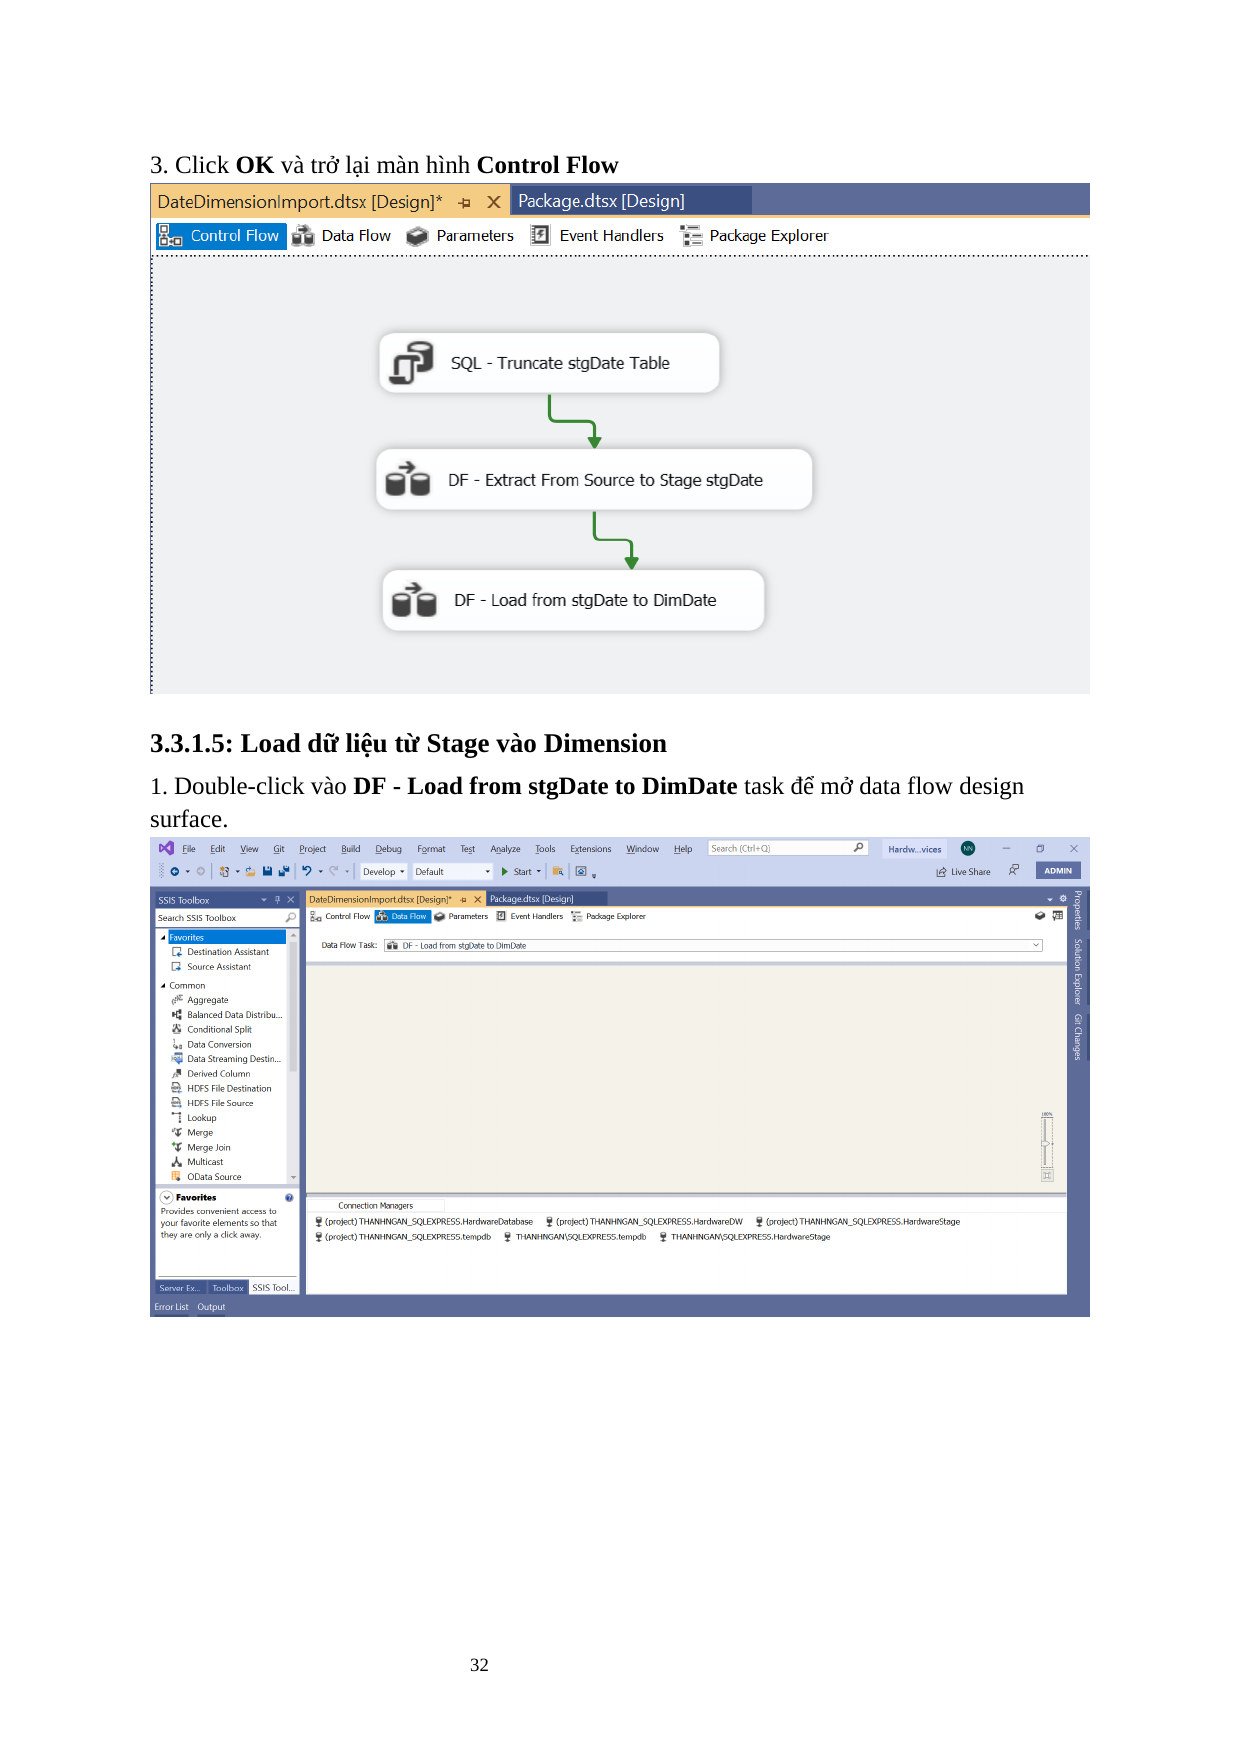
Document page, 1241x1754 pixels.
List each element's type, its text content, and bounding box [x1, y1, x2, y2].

subtitle 3.3.1.5: Load dữ liệu từ Stage vào Dimension [150, 727, 1090, 758]
text 3. Click OK và trở lại màn hình Control Flow [150, 150, 1090, 179]
text 1. Double-click vào DF - Load from stgDate to DimDate task để mở data flow design [150, 771, 1090, 800]
text surface. [150, 804, 1090, 833]
picture [150, 183, 1090, 694]
picture [150, 837, 1090, 1317]
